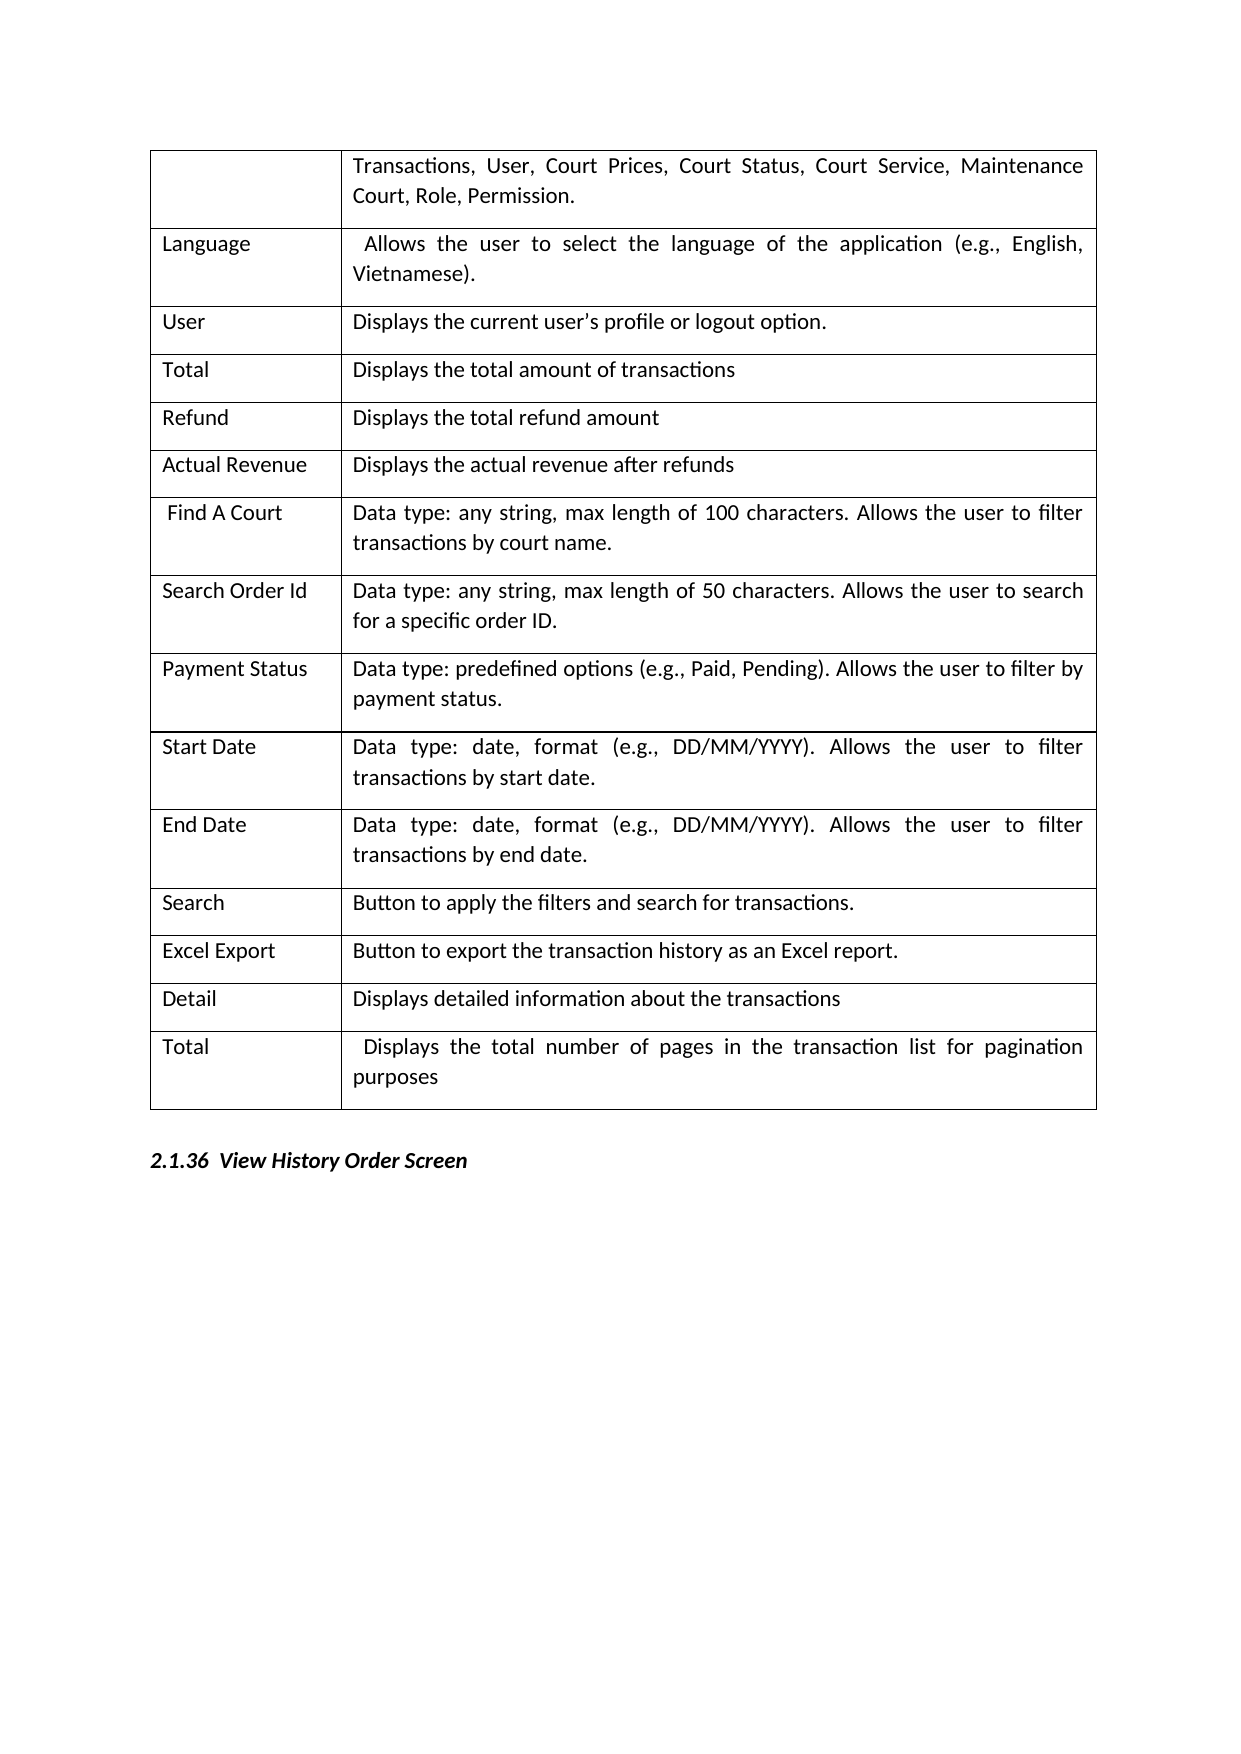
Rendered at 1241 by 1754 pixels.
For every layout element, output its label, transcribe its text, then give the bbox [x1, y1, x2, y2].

subtitle 2.1.36 View History Order Screen [150, 1146, 1093, 1174]
